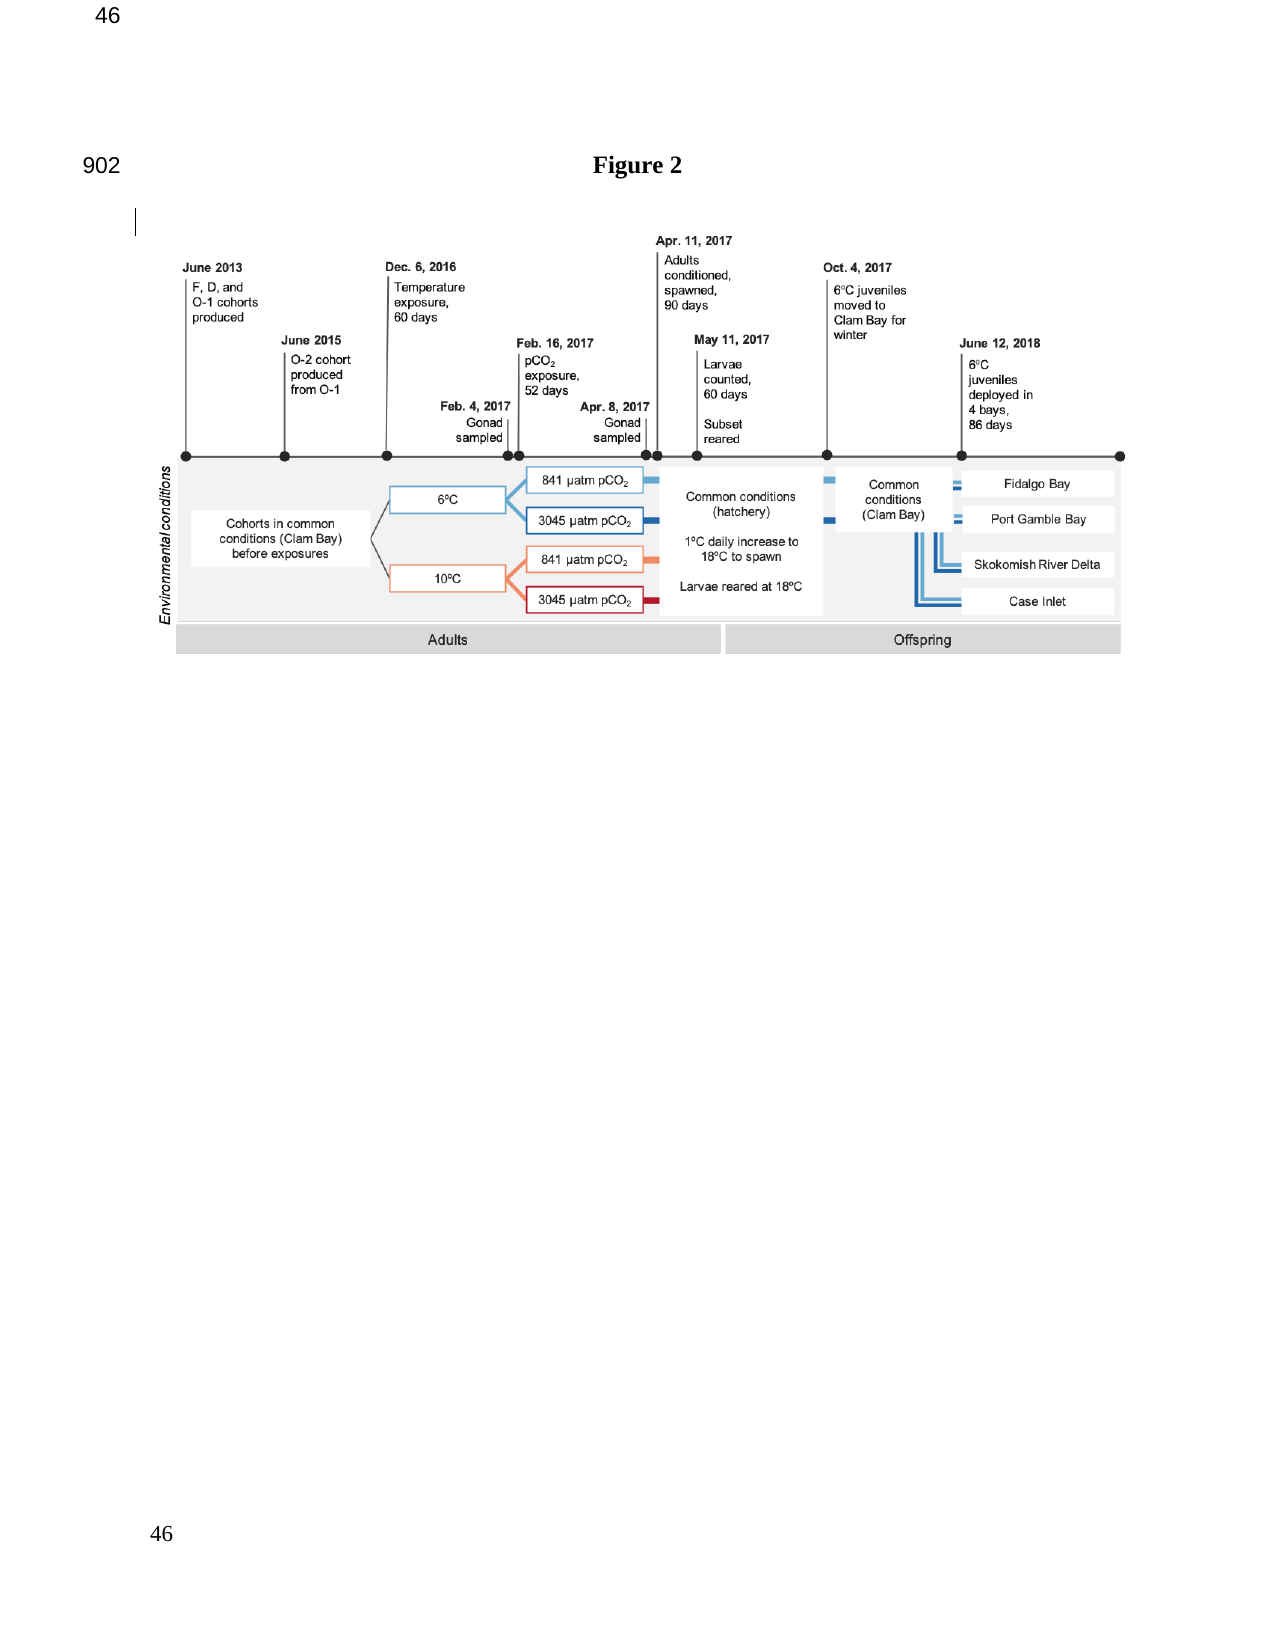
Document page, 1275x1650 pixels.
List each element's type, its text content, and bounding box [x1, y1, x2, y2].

picture [150, 236, 1125, 654]
text Figure 2 [150, 150, 1125, 179]
